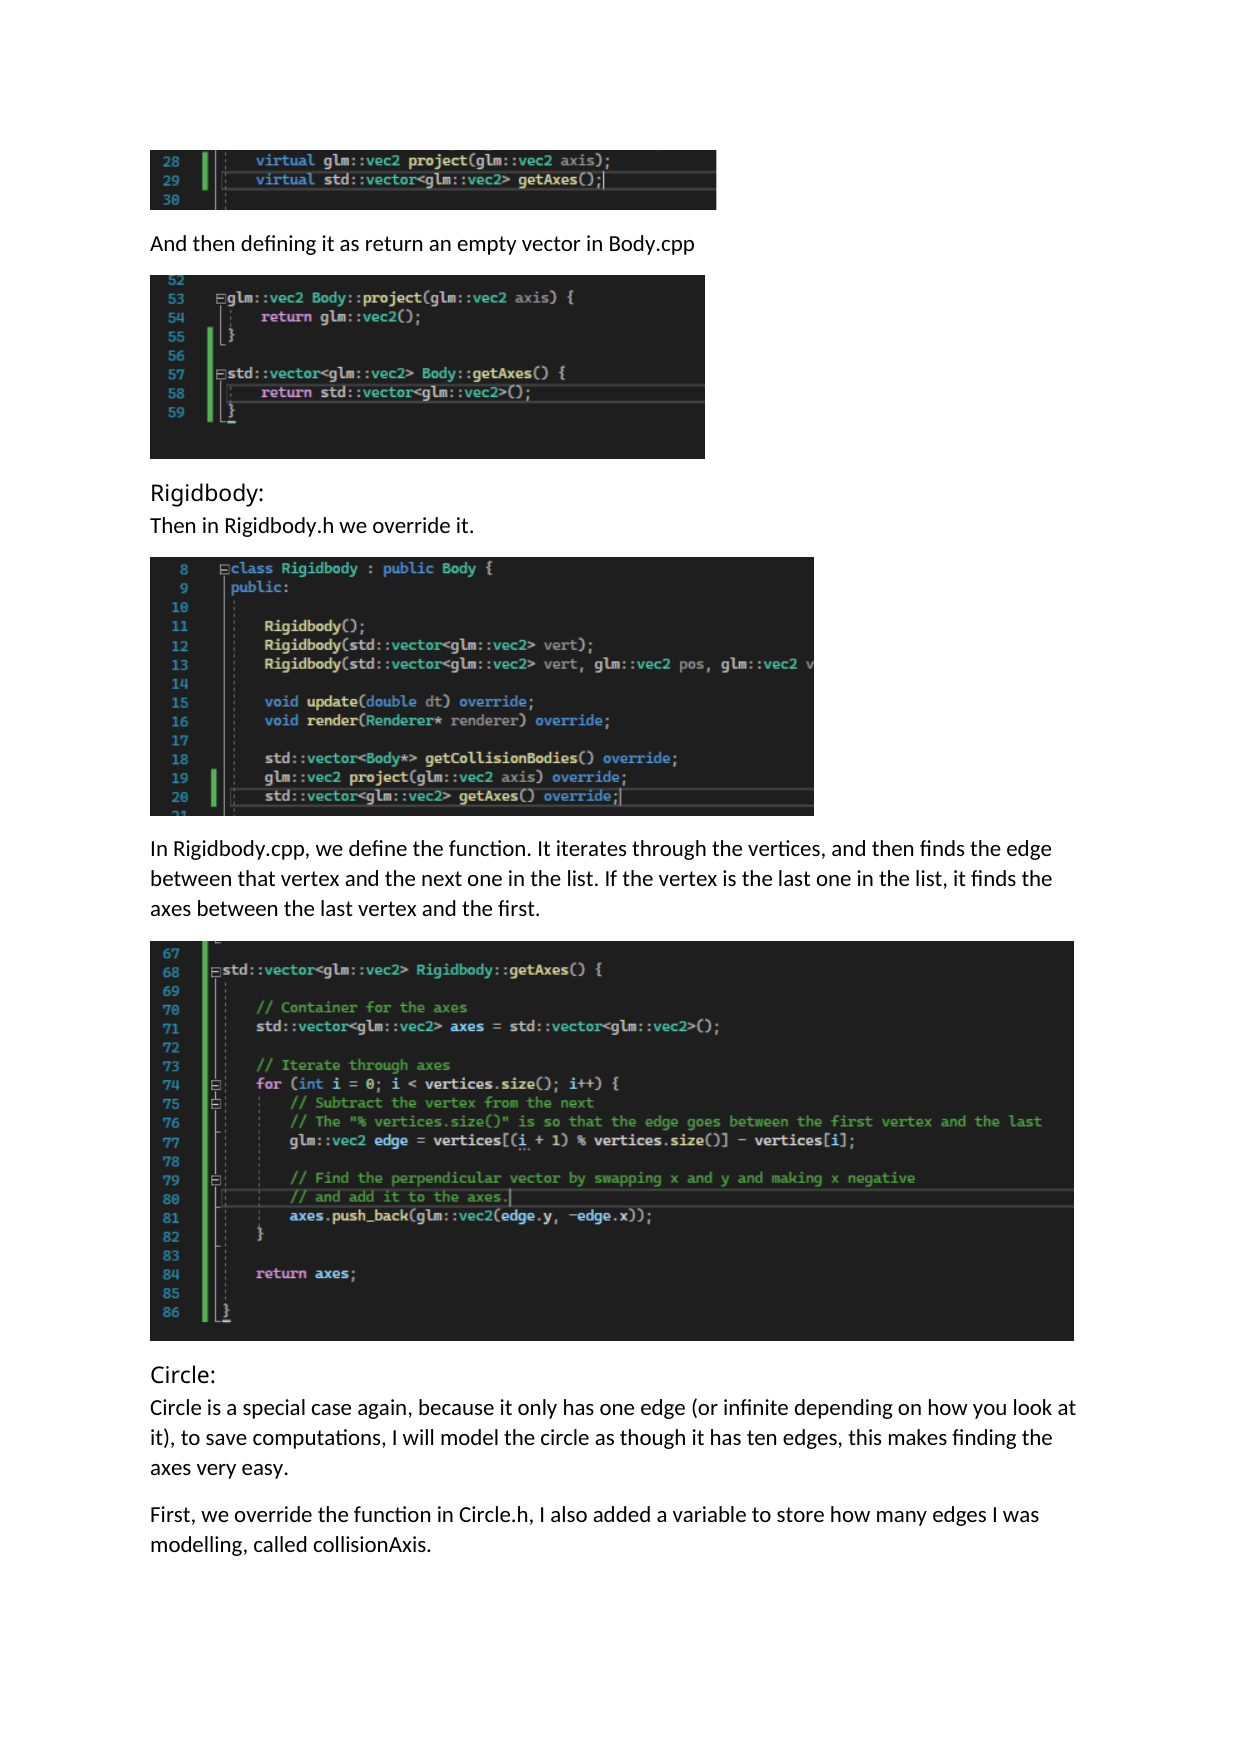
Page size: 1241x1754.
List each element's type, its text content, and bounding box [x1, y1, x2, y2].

text First, we override the function in Circle.h, I also added a variable to store how many edges I was modelling, called collisionAxis. [150, 1500, 1090, 1558]
text Then in Rigidbody.h we override it. [150, 511, 1090, 539]
subtitle Circle: [150, 1359, 1090, 1390]
picture [150, 941, 1074, 1341]
picture [150, 150, 717, 210]
picture [150, 557, 814, 816]
text And then defining it as return an empty vector in Body.cpp [150, 229, 1090, 257]
picture [150, 275, 705, 459]
text Circle is a special case again, because it only has one edge (or infinite depending on how you look at it), to save computations, I will model the circle as though it has ten edges, this makes finding the axes very easy. [150, 1393, 1090, 1481]
subtitle Rigidbody: [150, 477, 1090, 508]
text In Rigidbody.cpp, we define the function. It iterates through the vertices, and then finds the edge between that vertex and the next one in the list. If the vertex is the last one in the list, it finds the axes between the last vertex and the first. [150, 834, 1090, 922]
